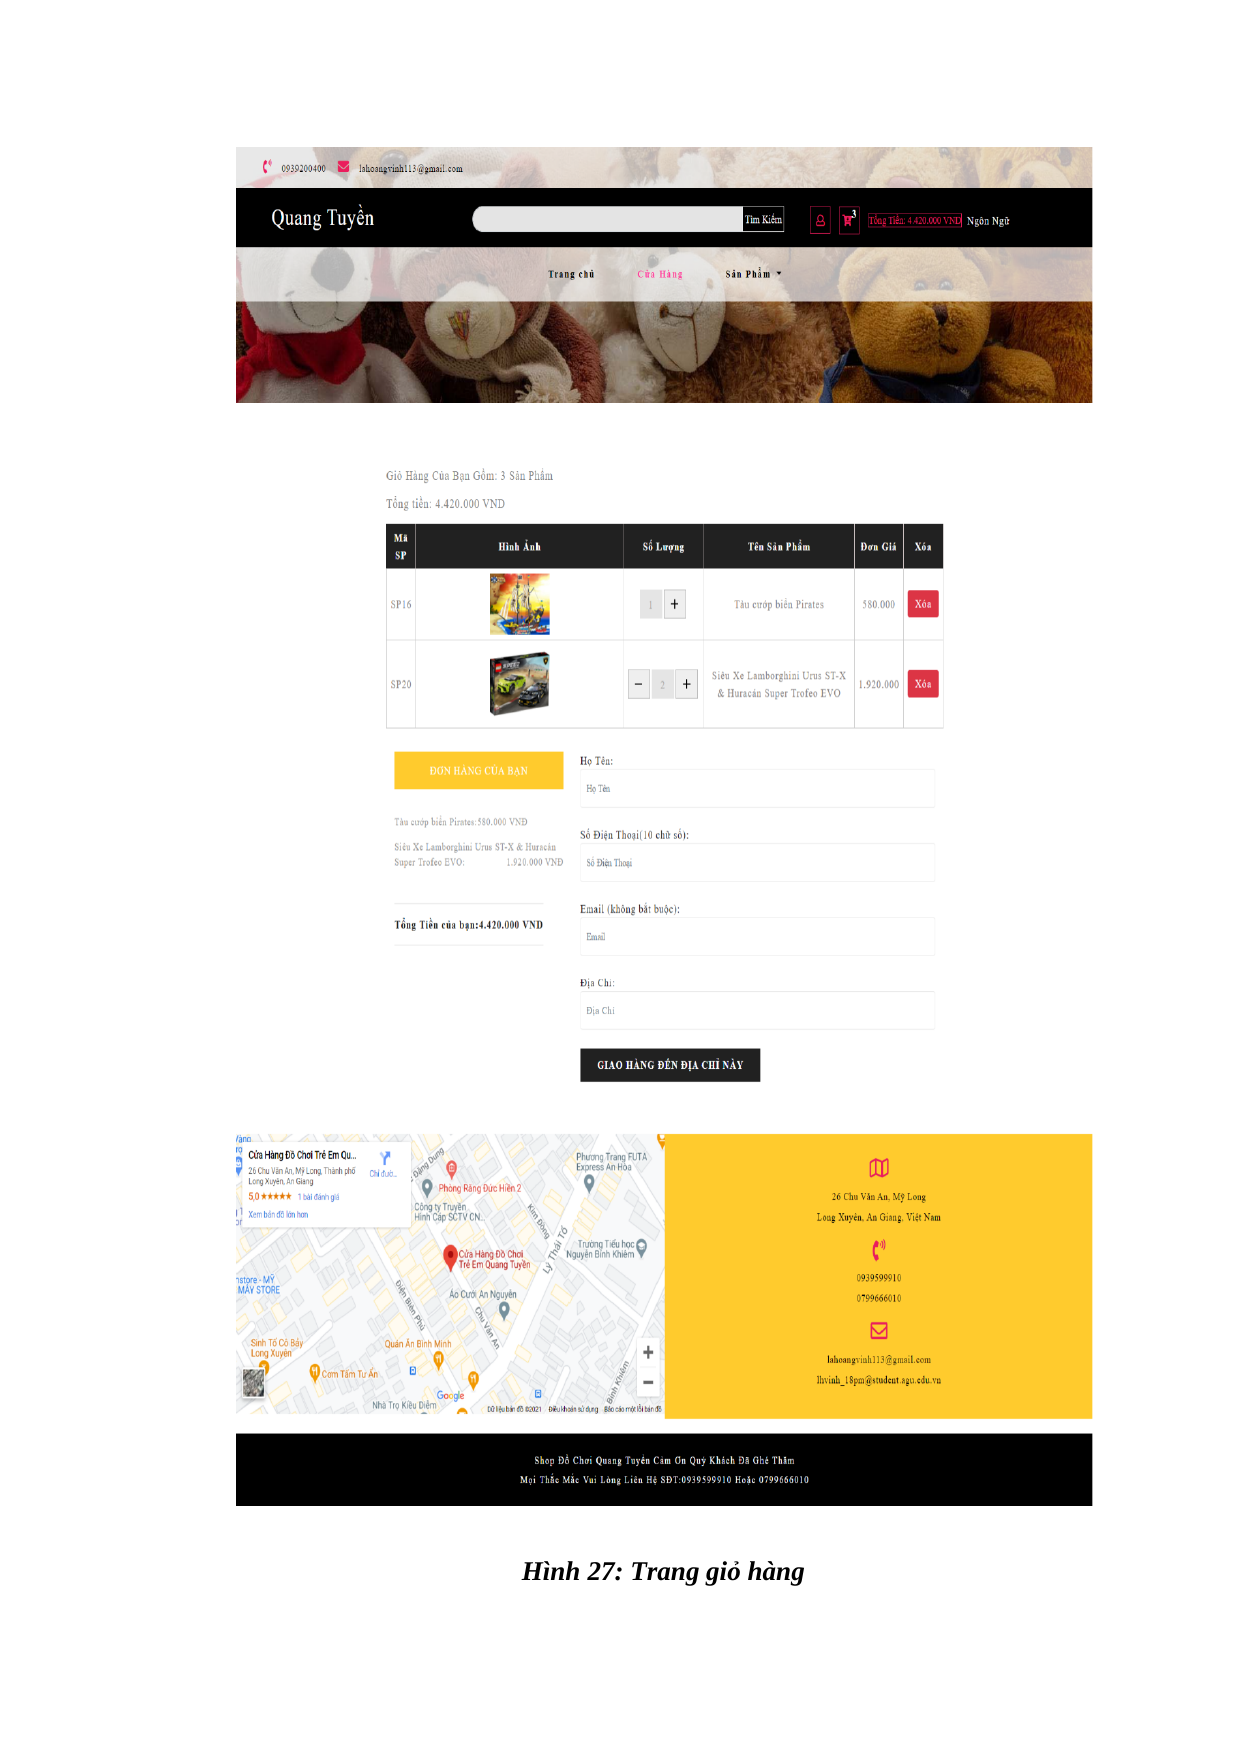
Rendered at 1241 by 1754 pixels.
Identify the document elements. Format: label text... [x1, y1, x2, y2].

picture [236, 147, 1093, 1506]
text Hình 27: Trang giỏ hàng [236, 1555, 1092, 1586]
